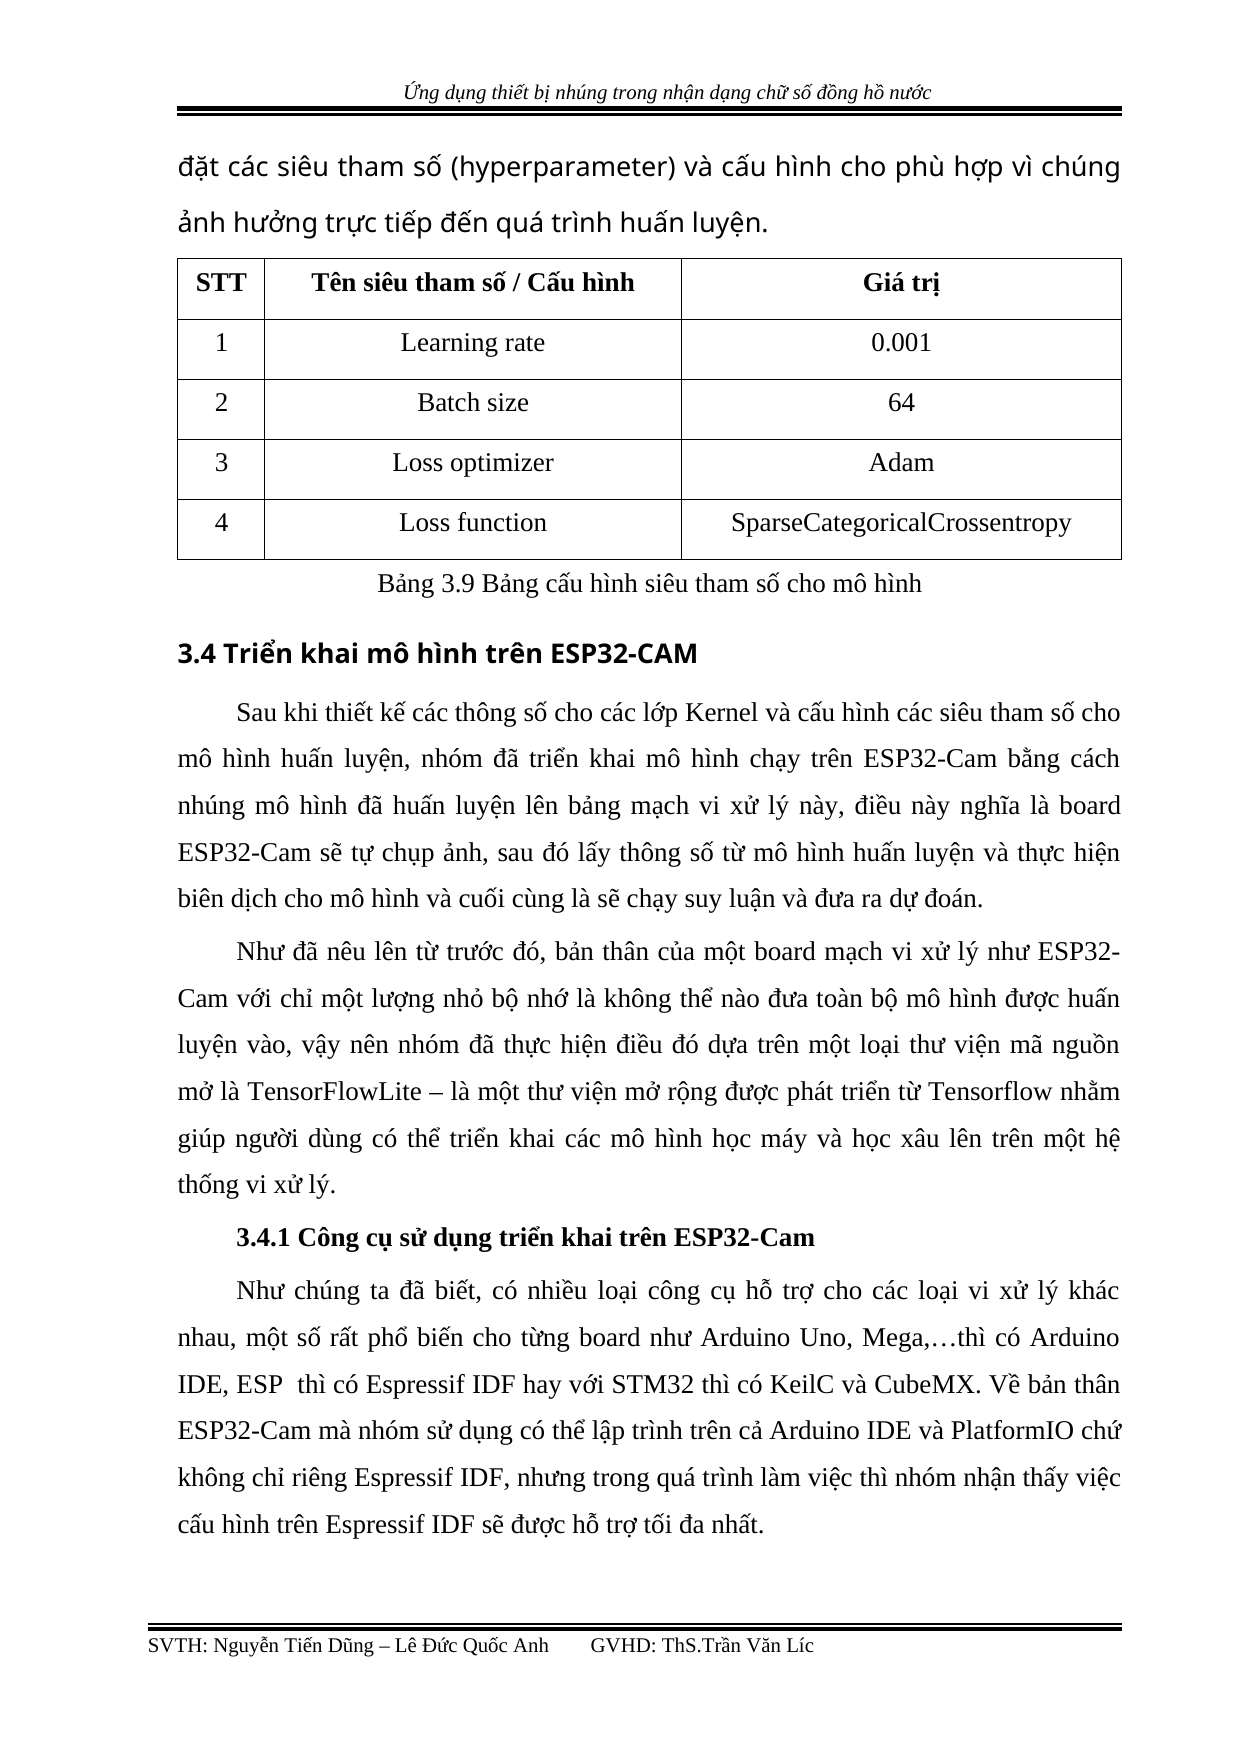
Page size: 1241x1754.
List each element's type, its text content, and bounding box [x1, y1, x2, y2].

table_cell 64 [682, 380, 1121, 439]
table_cell 4 [178, 500, 264, 559]
subtitle Triển khai mô hình trên ESP32-CAM [177, 634, 1122, 671]
text Như đã nêu lên từ trước đó, bản thân của một board mạch vi xử lý như ESP32-Cam với chỉ một lượng nhỏ bộ nhớ là không thể nào đưa toàn bộ mô hình được huấn luyện vào, vậy nên nhóm đã thực hiện điều đó dựa trên một loại thư viện mã nguồn mở là TensorFlowLite – là một thư viện mở rộng được phát triển từ Tensorflow nhằm giúp người dùng có thể triển khai các mô hình học máy và học xâu lên trên một hệ thống vi xử lý. [177, 935, 1122, 1200]
text Như chúng ta đã biết, có nhiều loại công cụ hỗ trợ cho các loại vi xử lý khác nhau, một số rất phổ biến cho từng board như Arduino Uno, Mega,…thì có Arduino IDE, ESP thì có Espressif IDF hay với STM32 thì có KeilC và CubeMX. Về bản thân ESP32-Cam mà nhóm sử dụng có thể lập trình trên cả Arduino IDE và PlatformIO chứ không chỉ riêng Espressif IDF, nhưng trong quá trình làm việc thì nhóm nhận thấy việc cấu hình trên Espressif IDF sẽ được hỗ trợ tối đa nhất. [177, 1274, 1122, 1539]
table_cell 2 [178, 380, 264, 439]
table_cell Learning rate [265, 320, 681, 379]
table_header Tên siêu tham số / Cấu hình [265, 259, 681, 318]
table_cell Loss function [265, 500, 681, 559]
table_cell 1 [178, 320, 264, 379]
table_header Giá trị [682, 259, 1121, 318]
table_cell 0.001 [682, 320, 1121, 379]
table_header STT [178, 259, 264, 318]
text Sau khi thiết kế các thông số cho các lớp Kernel và cấu hình các siêu tham số cho mô hình huấn luyện, nhóm đã triển khai mô hình chạy trên ESP32-Cam bằng cách nhúng mô hình đã huấn luyện lên bảng mạch vi xử lý này, điều này nghĩa là board ESP32-Cam sẽ tự chụp ảnh, sau đó lấy thông số từ mô hình huấn luyện và thực hiện biên dịch cho mô hình và cuối cùng là sẽ chạy suy luận và đưa ra dự đoán. [177, 696, 1122, 913]
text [177, 148, 1122, 240]
table_cell Adam [682, 440, 1121, 499]
table_cell SparseCategoricalCrossentropy [682, 500, 1121, 559]
table_cell Batch size [265, 380, 681, 439]
table_cell 3 [178, 440, 264, 499]
table_cell Loss optimizer [265, 440, 681, 499]
subtitle Công cụ sử dụng triển khai trên ESP32-Cam [236, 1222, 1122, 1253]
